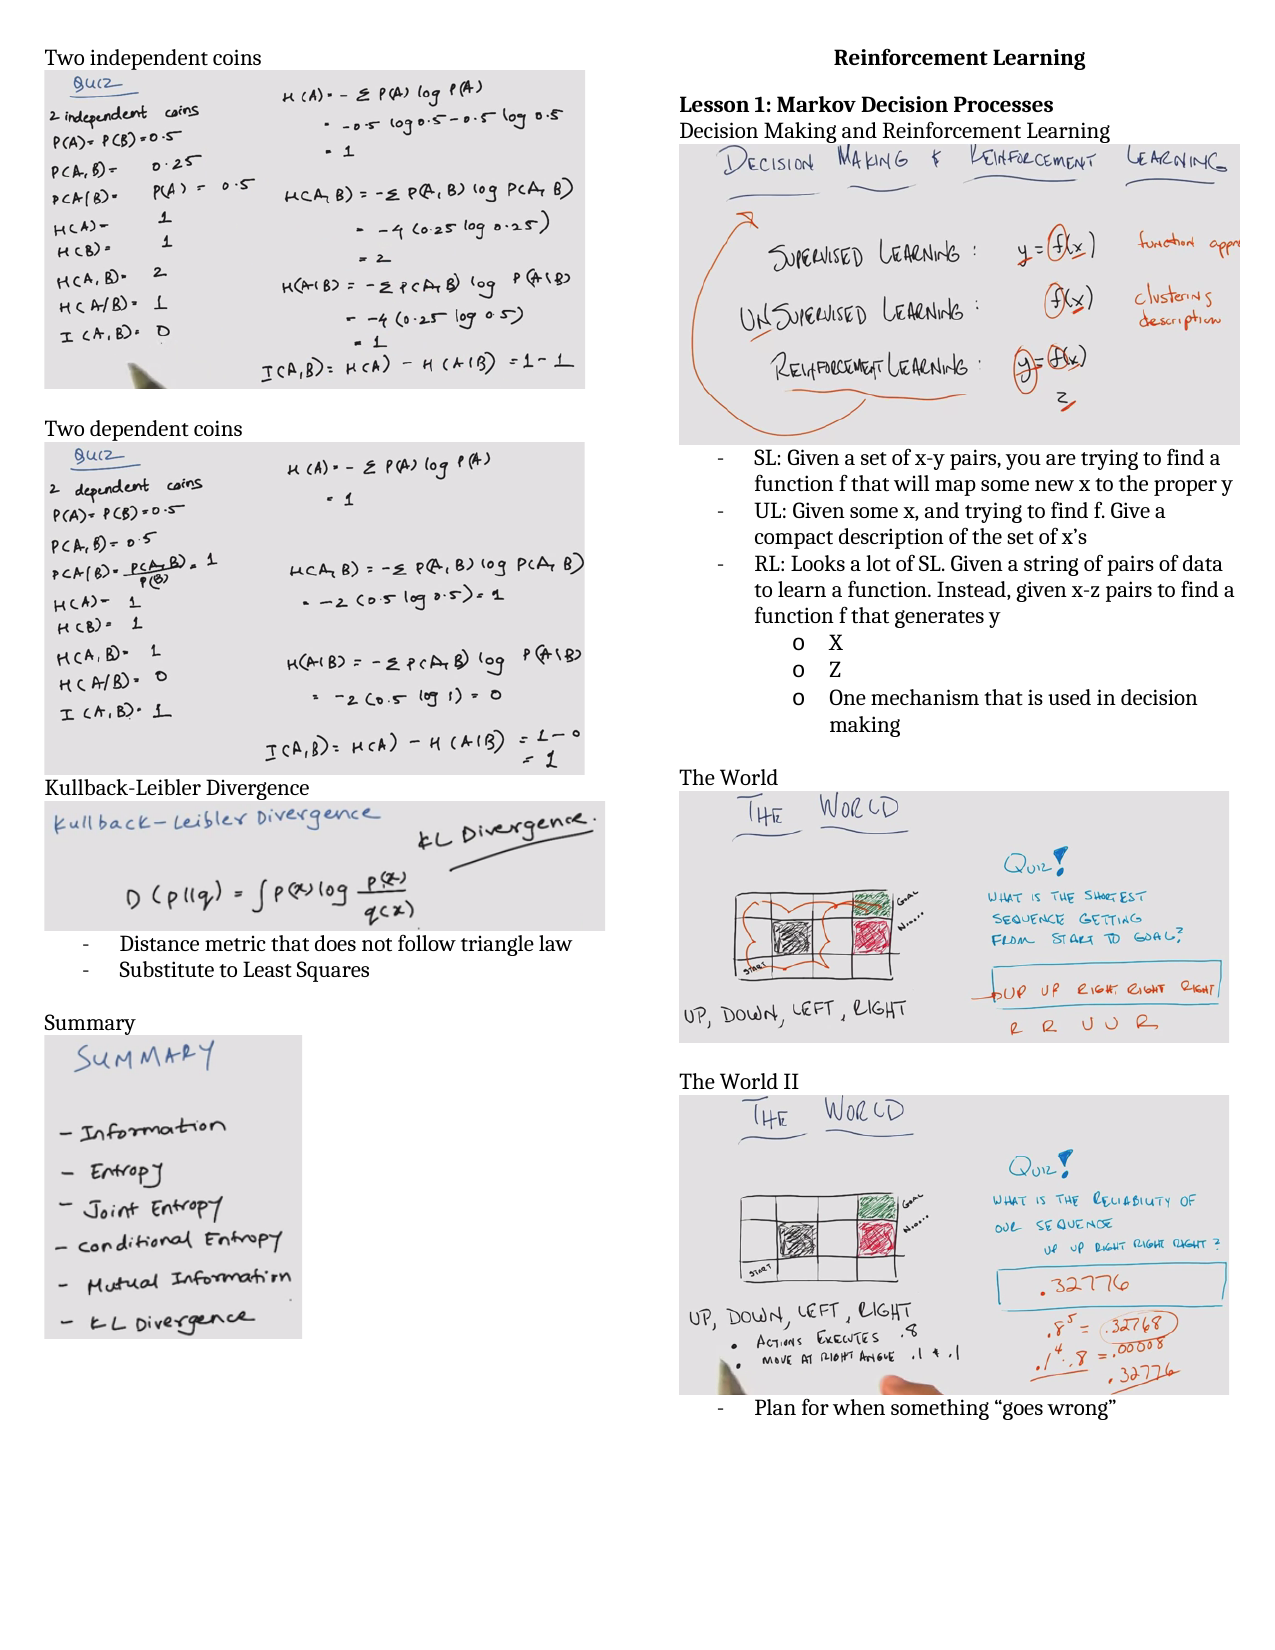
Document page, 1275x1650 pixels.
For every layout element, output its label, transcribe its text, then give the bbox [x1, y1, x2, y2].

picture [44, 70, 586, 389]
list Substitute to Least Squares [82, 957, 605, 983]
list X [792, 629, 1240, 657]
picture [44, 801, 606, 931]
text The World II [679, 1069, 1240, 1095]
list UL: Given some x, and trying to find f. Give a compact description of the set of x’s [717, 498, 1240, 550]
list RL: Looks a lot of SL. Given a string of pairs of data to learn a function. Instead, given x-z pairs to find a function f that generates y [717, 550, 1240, 629]
text Two dependent coins [44, 415, 605, 442]
picture [679, 144, 1240, 445]
list Distance metric that does not follow triangle law [82, 931, 605, 957]
picture [44, 1035, 303, 1339]
text Decision Making and Reinforcement Learning [679, 118, 1240, 144]
picture [679, 791, 1230, 1043]
list Z [792, 657, 1240, 684]
subtitle Reinforcement Learning [679, 44, 1240, 71]
picture [44, 442, 585, 775]
text Two independent coins [44, 44, 605, 71]
text The World [679, 764, 1240, 791]
text Summary [44, 1009, 605, 1036]
subtitle Lesson 1: Markov Decision Processes [679, 92, 1240, 118]
list SL: Given a set of x-y pairs, you are trying to find a function f that will map some new x to the proper y [717, 445, 1240, 498]
list One mechanism that is used in decision making [792, 684, 1240, 738]
picture [679, 1095, 1230, 1395]
list Plan for when something “goes wrong” [717, 1394, 1240, 1421]
